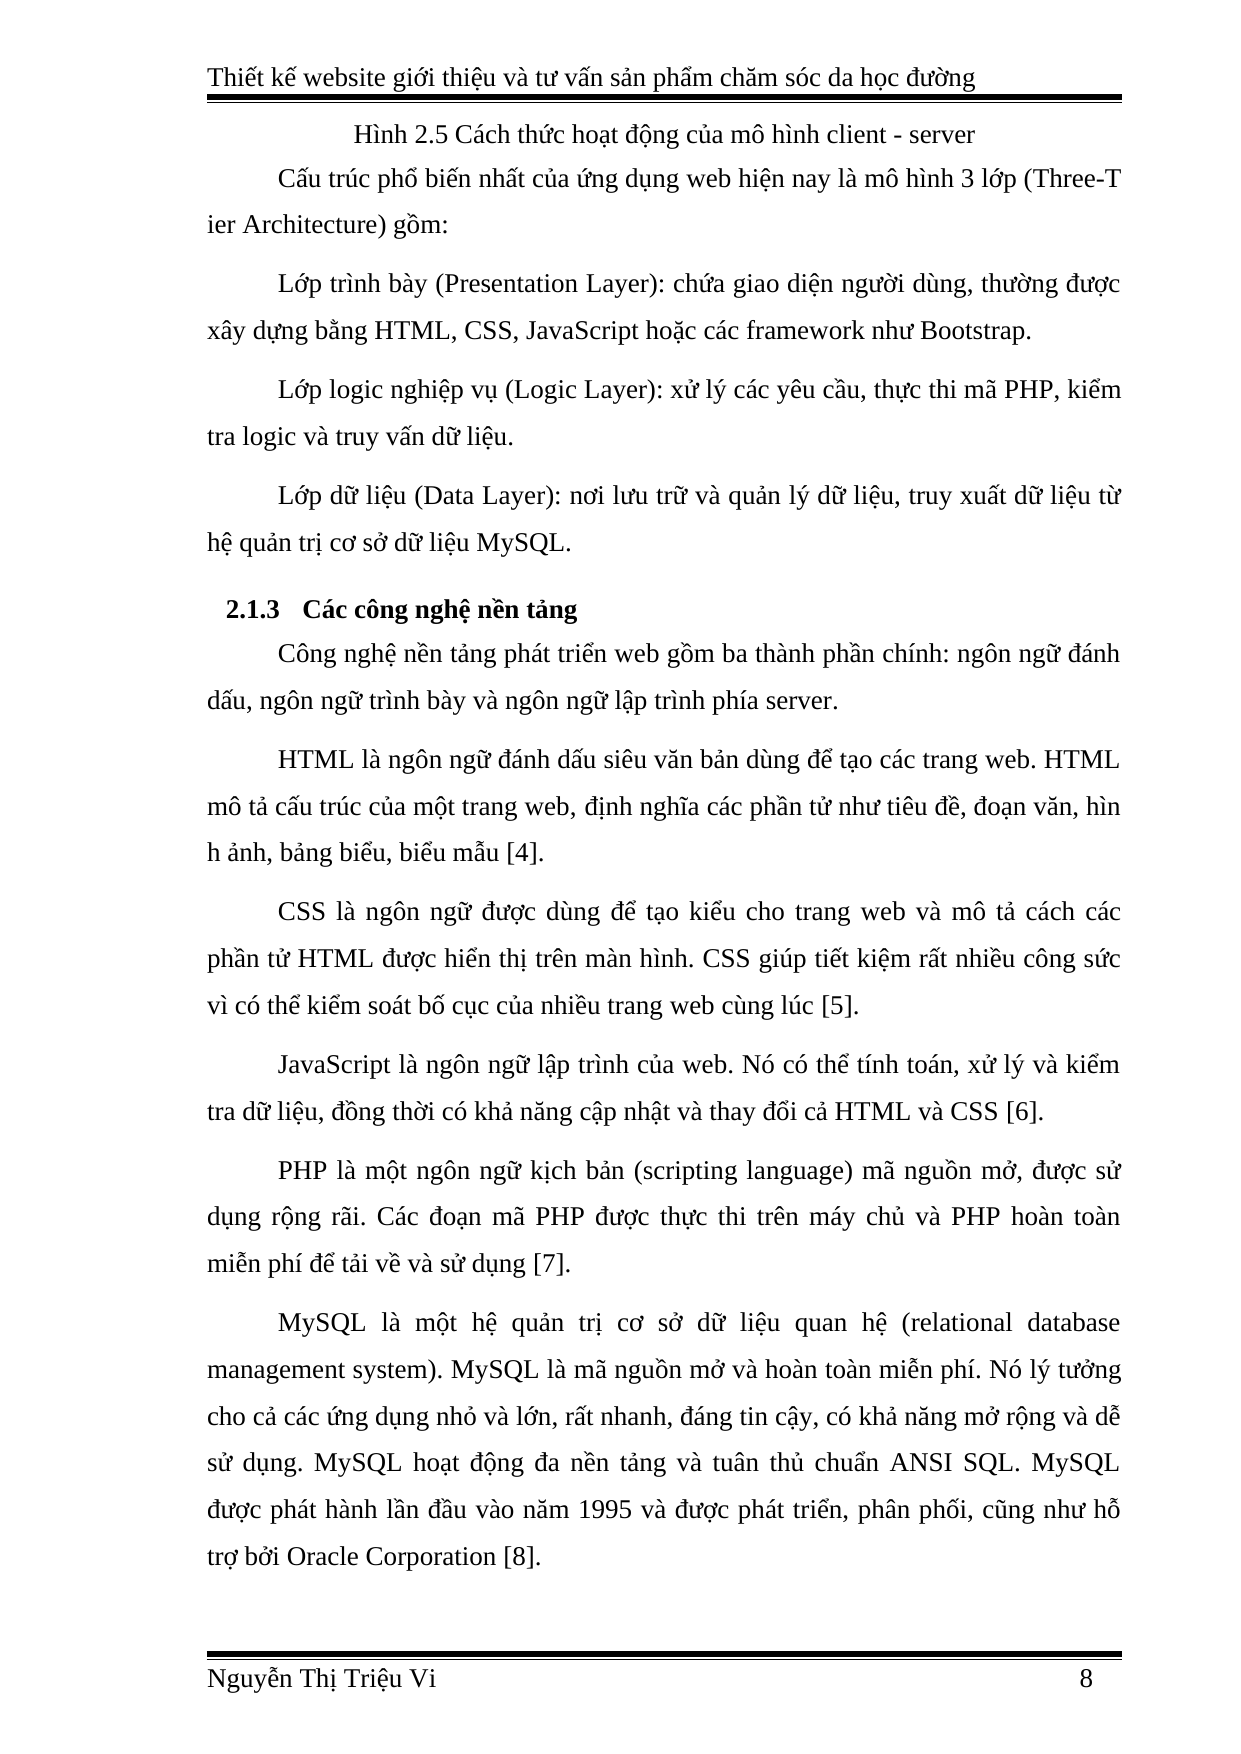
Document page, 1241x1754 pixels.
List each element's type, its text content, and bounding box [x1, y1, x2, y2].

text CSS là ngôn ngữ được dùng để tạo kiểu cho trang web và mô tả cách các phần tử HTML được hiển thị trên màn hình. CSS giúp tiết kiệm rất nhiều công sức vì có thể kiểm soát bố cục của nhiều trang web cùng lúc [5]. [207, 895, 1122, 1020]
text Các công nghệ nền tảng [226, 593, 1122, 624]
text PHP là một ngôn ngữ kịch bản (scripting language) mã nguồn mở, được sử dụng rộng rãi. Các đoạn mã PHP được thực thi trên máy chủ và PHP hoàn toàn miễn phí để tải về và sử dụng [7]. [207, 1154, 1122, 1278]
text HTML là ngôn ngữ đánh dấu siêu văn bản dùng để tạo các trang web. HTML mô tả cấu trúc của một trang web, định nghĩa các phần tử như tiêu đề, đoạn văn, hình ảnh, bảng biểu, biểu mẫu [4]. [207, 743, 1122, 867]
text JavaScript là ngôn ngữ lập trình của web. Nó có thể tính toán, xử lý và kiểm tra dữ liệu, đồng thời có khả năng cập nhật và thay đổi cả HTML và CSS [6]. [207, 1048, 1122, 1126]
text Cấu trúc phổ biến nhất của ứng dụng web hiện nay là mô hình 3 lớp (Three-Tier Architecture) gồm: [207, 162, 1122, 239]
text Lớp dữ liệu (Data Layer): nơi lưu trữ và quản lý dữ liệu, truy xuất dữ liệu từ hệ quản trị cơ sở dữ liệu MySQL. [207, 479, 1122, 557]
text Lớp trình bày (Presentation Layer): chứa giao diện người dùng, thường được xây dựng bằng HTML, CSS, JavaScript hoặc các framework như Bootstrap. [207, 268, 1122, 345]
text Lớp logic nghiệp vụ (Logic Layer): xử lý các yêu cầu, thực thi mã PHP, kiểm tra logic và truy vấn dữ liệu. [207, 373, 1122, 451]
text Công nghệ nền tảng phát triển web gồm ba thành phần chính: ngôn ngữ đánh dấu, ngôn ngữ trình bày và ngôn ngữ lập trình phía server. [207, 637, 1122, 715]
text MySQL là một hệ quản trị cơ sở dữ liệu quan hệ (relational database management system). MySQL là mã nguồn mở và hoàn toàn miễn phí. Nó lý tưởng cho cả các ứng dụng nhỏ và lớn, rất nhanh, đáng tin cậy, có khả năng mở rộng và dễ sử dụng. MySQL hoạt động đa nền tảng và tuân thủ chuẩn ANSI SQL. MySQL được phát hành lần đầu vào năm 1995 và được phát triển, phân phối, cũng như hỗ trợ bởi Oracle Corporation [8]. [207, 1306, 1122, 1571]
